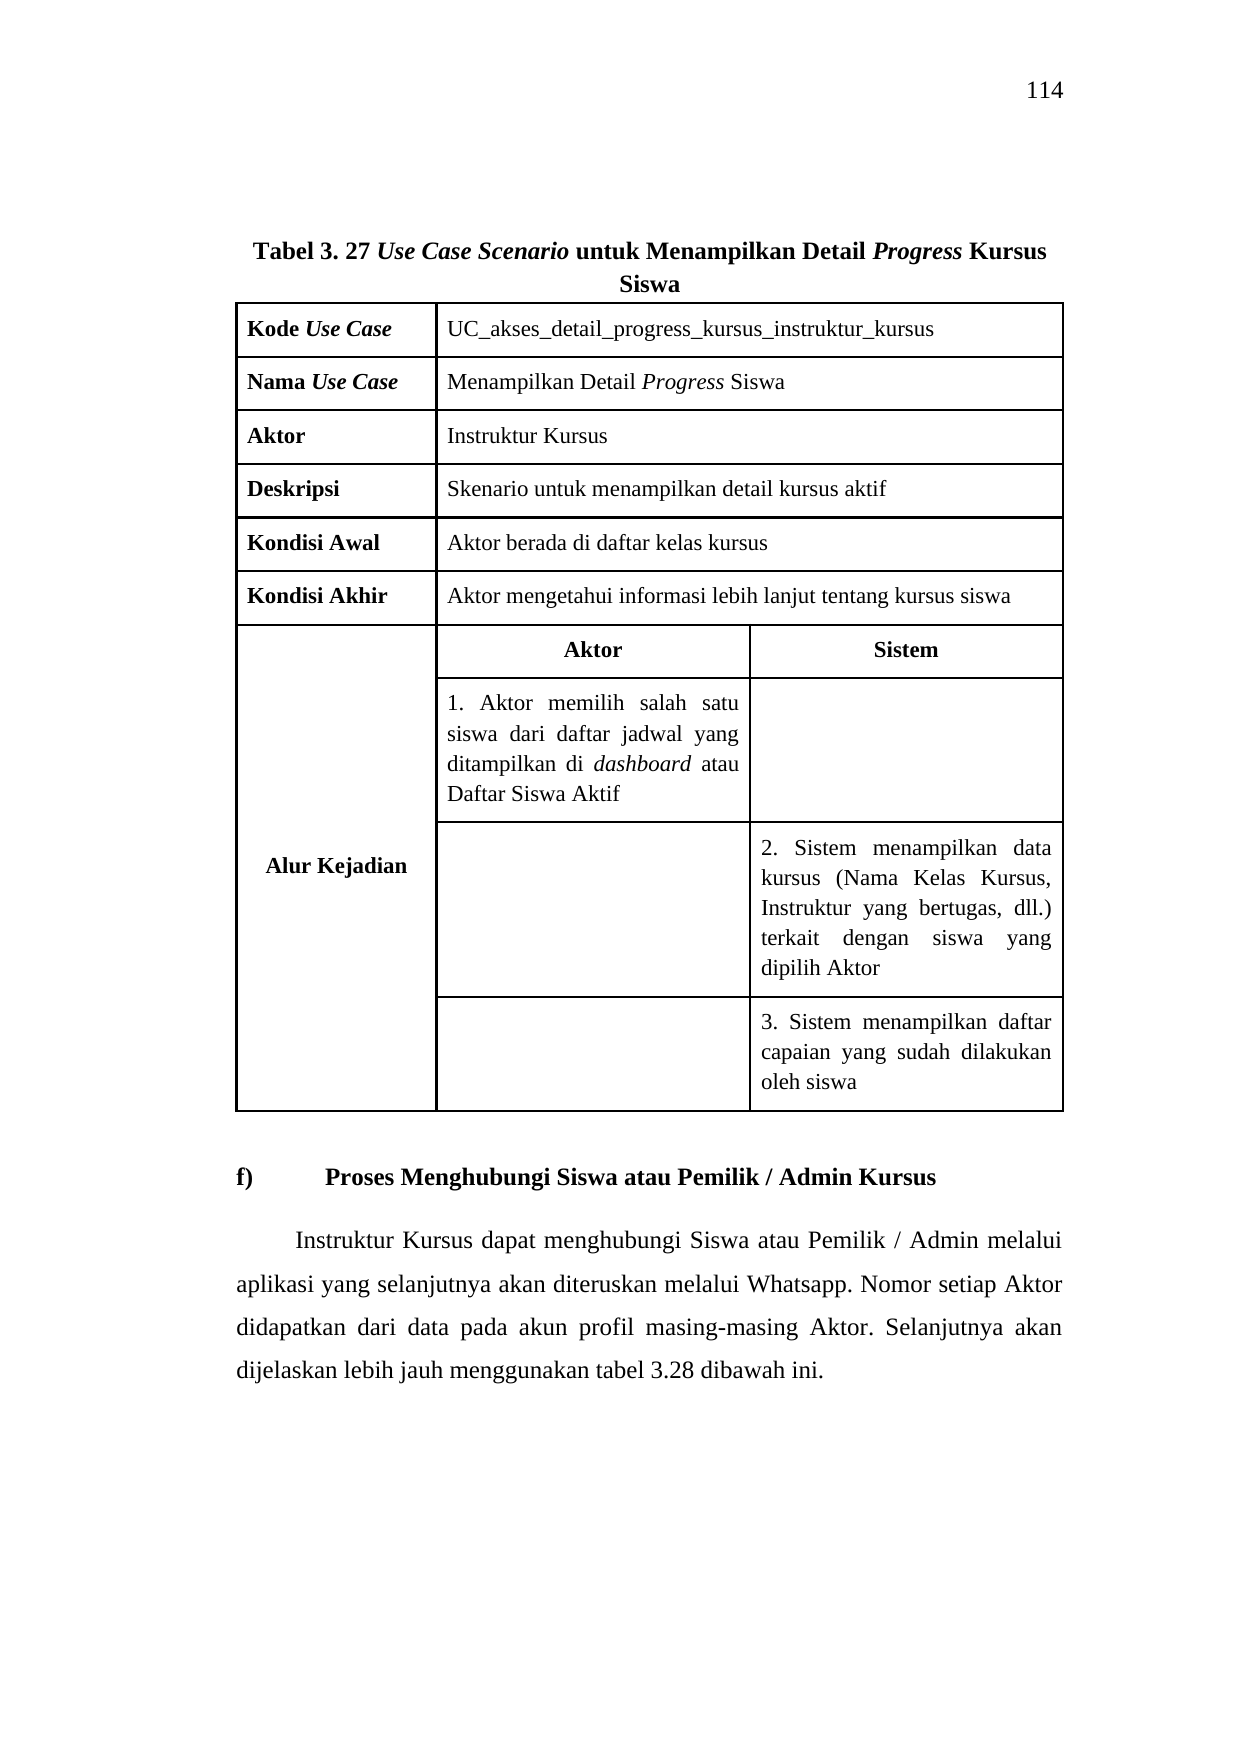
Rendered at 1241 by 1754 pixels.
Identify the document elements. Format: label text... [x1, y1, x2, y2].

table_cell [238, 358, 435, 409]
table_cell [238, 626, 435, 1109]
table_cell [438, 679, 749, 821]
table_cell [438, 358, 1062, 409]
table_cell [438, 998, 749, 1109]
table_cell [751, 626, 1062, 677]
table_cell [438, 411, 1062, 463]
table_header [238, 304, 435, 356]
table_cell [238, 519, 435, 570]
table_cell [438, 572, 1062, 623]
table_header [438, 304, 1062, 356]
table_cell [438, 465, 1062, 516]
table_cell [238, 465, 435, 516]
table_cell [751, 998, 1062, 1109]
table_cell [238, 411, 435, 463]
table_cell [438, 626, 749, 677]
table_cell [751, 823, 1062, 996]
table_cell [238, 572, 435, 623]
subtitle Proses Menghubungi Siswa atau Pemilik / Admin Kursus [236, 1162, 1063, 1190]
text Instruktur Kursus dapat menghubungi Siswa atau Pemilik / Admin melalui aplikasi yang selanjutnya akan diteruskan melalui Whatsapp. Nomor setiap Aktor didapatkan dari data pada akun profil masing-masing Aktor. Selanjutnya akan dijelaskan lebih jauh menggunakan tabel 3.28 dibawah ini. [236, 1226, 1063, 1384]
text Tabel 3. Use Case Scenario untuk Menampilkan Detail Progress Kursus Siswa [236, 236, 1063, 298]
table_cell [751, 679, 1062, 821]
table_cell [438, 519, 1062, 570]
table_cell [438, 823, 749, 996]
